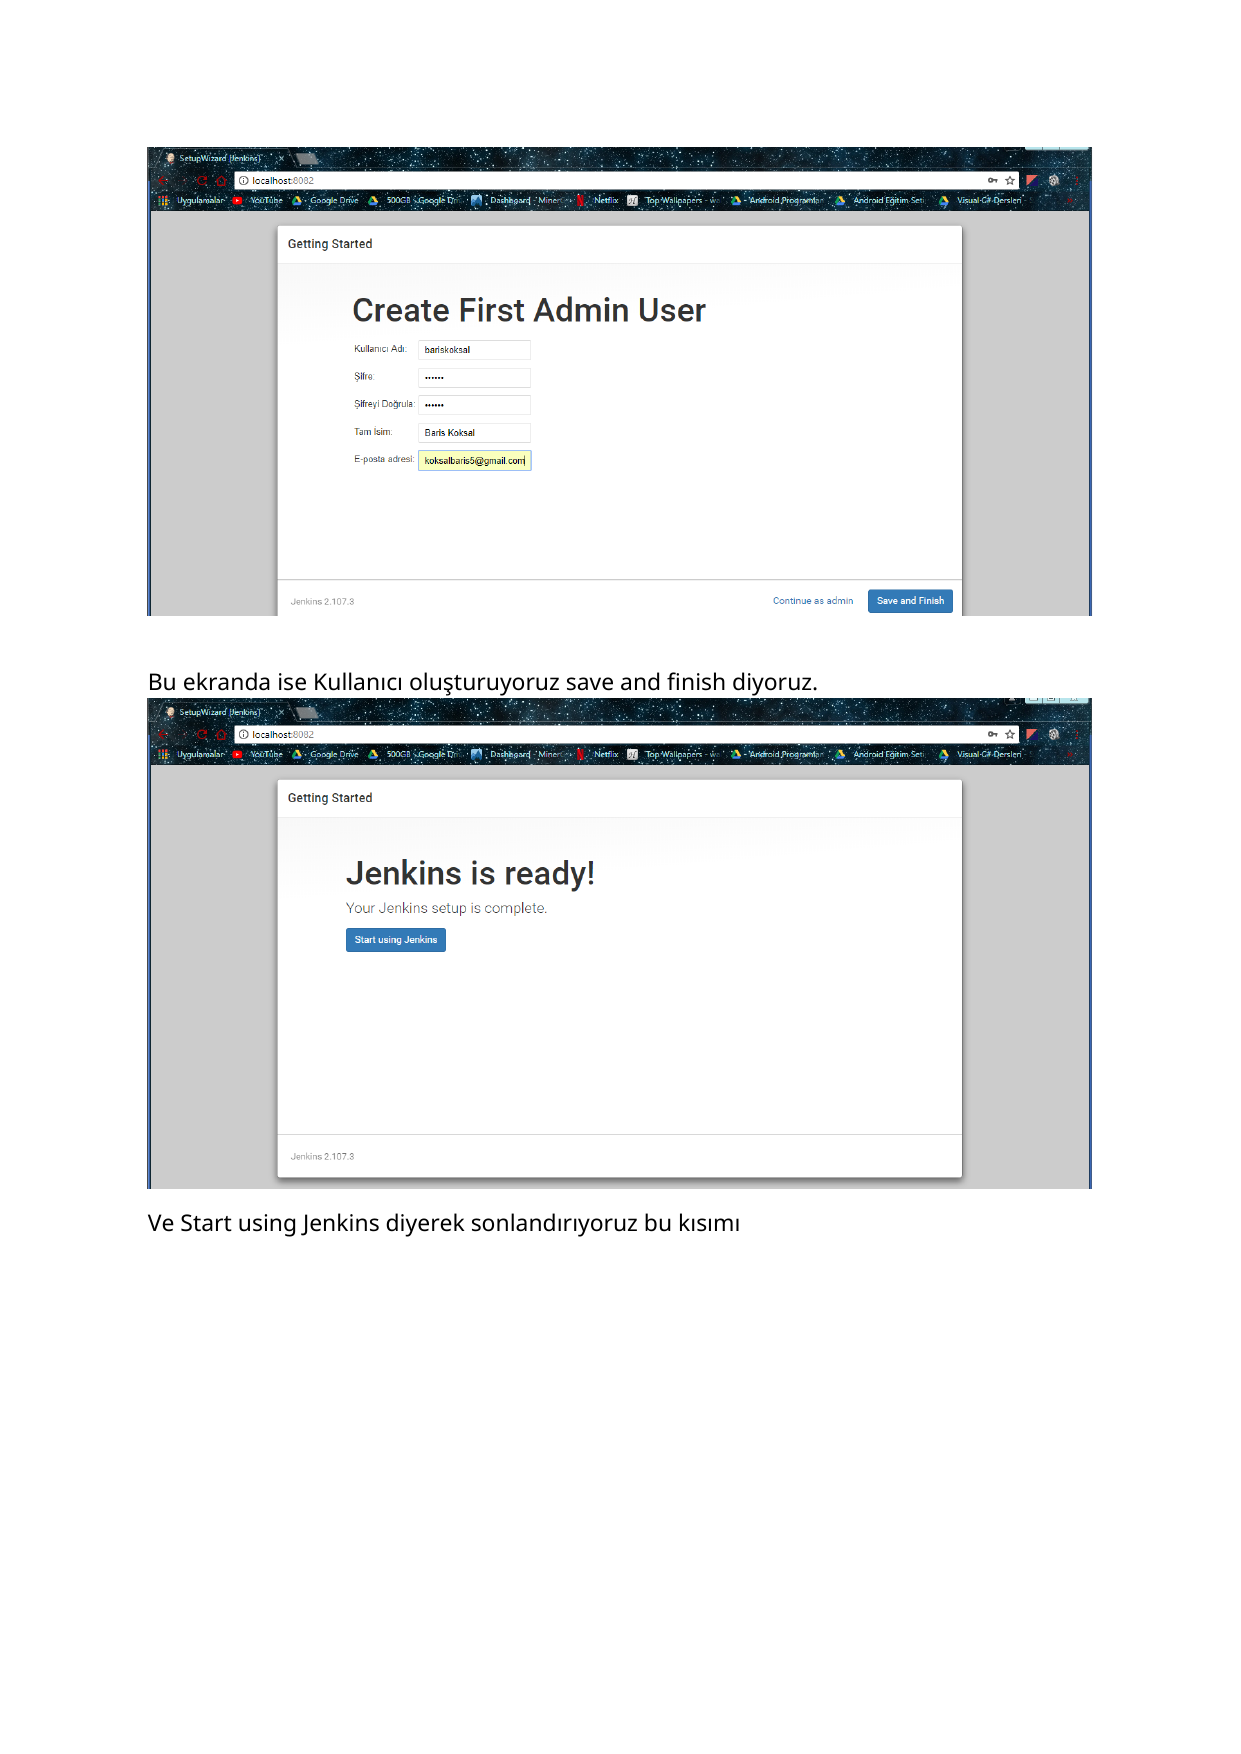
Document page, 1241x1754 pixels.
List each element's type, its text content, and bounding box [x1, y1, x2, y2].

text Ve Start using Jenkins diyerek sonlandırıyoruz bu kısımı [148, 1207, 1093, 1238]
picture [147, 147, 1092, 616]
picture [147, 698, 1092, 1189]
